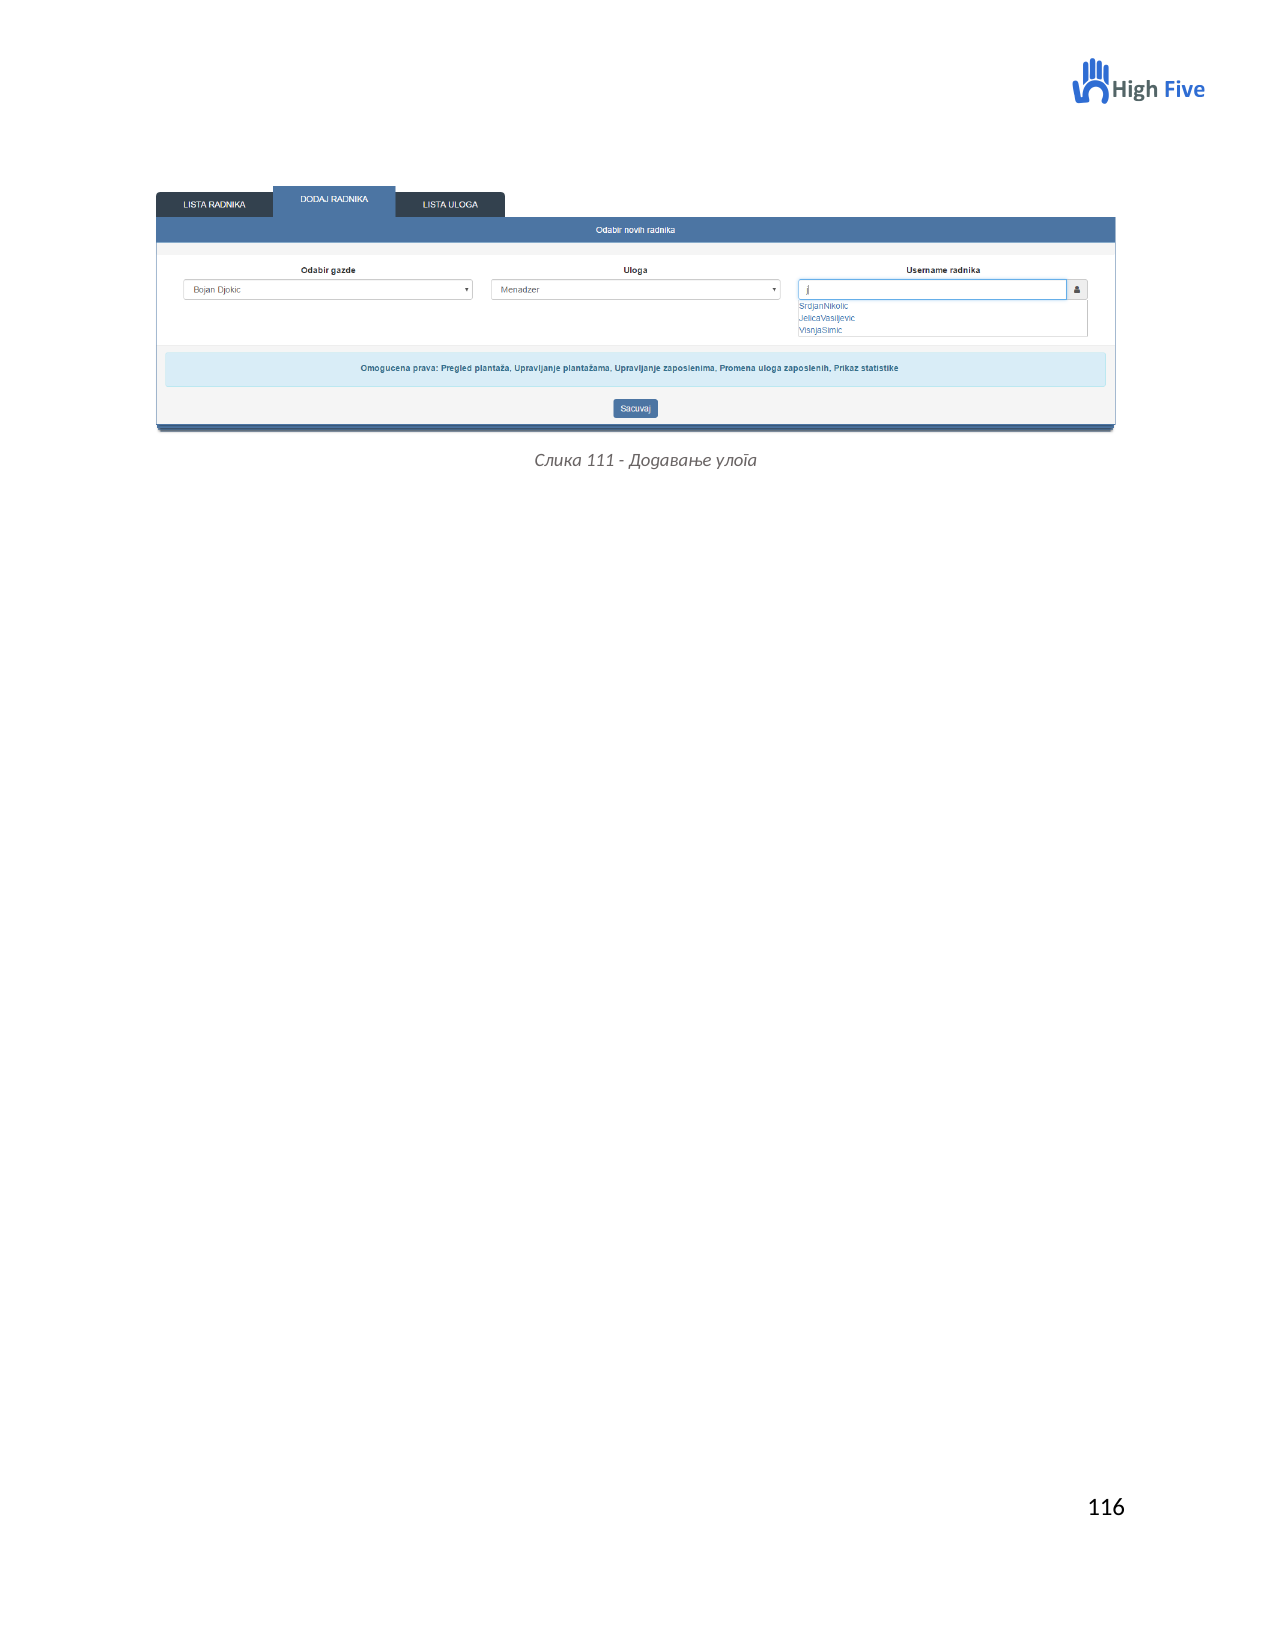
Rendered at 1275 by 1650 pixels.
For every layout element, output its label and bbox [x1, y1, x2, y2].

picture [150, 186, 1125, 445]
picture [1069, 53, 1223, 110]
